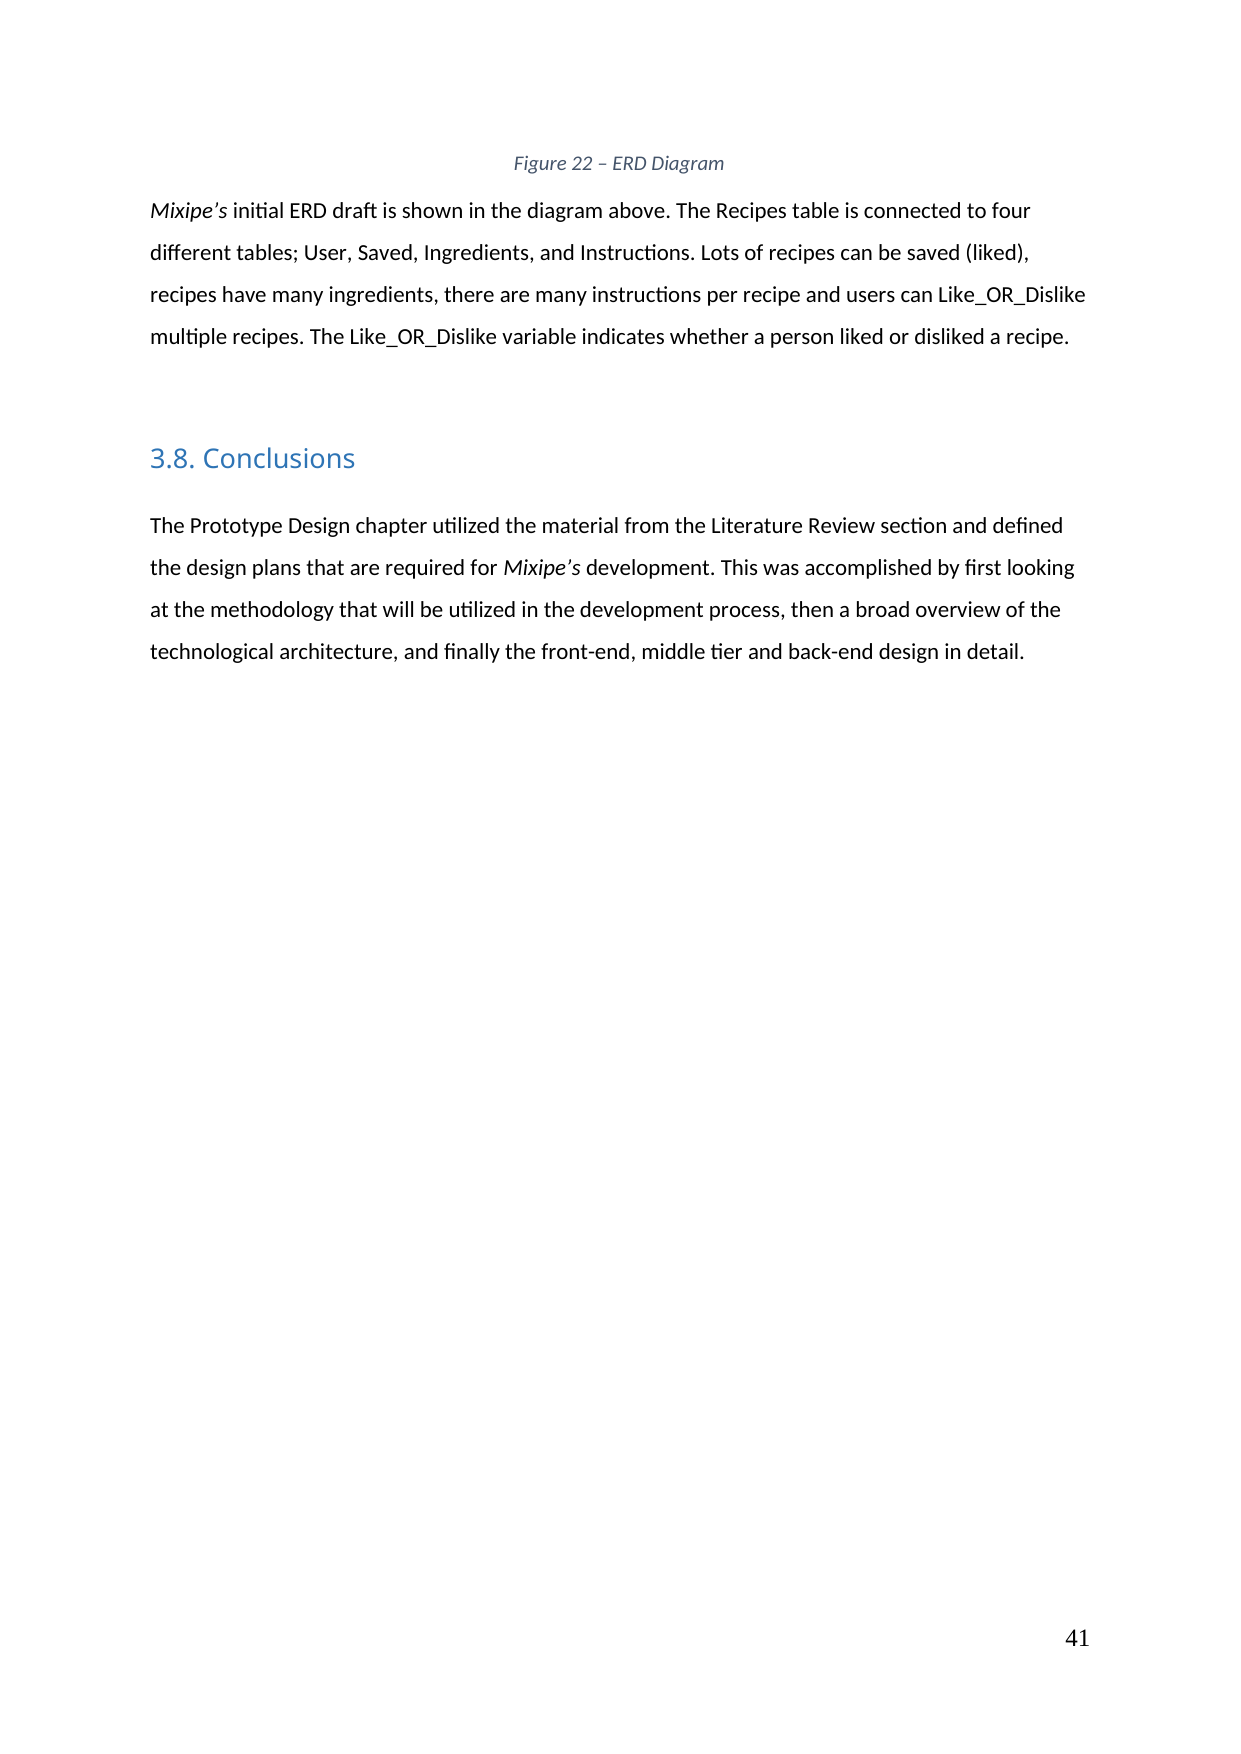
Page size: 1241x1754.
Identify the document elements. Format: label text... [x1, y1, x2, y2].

subtitle 3.8. Conclusions [150, 439, 1090, 476]
text Mixipe’s initial ERD draft is shown in the diagram above. The Recipes table is connected to four different tables; User, Saved, Ingredients, and Instructions. Lots of recipes can be saved (liked), recipes have many ingredients, there are many instructions per recipe and users can Like_OR_Dislike multiple recipes. The Like_OR_Dislike variable indicates whether a person liked or disliked a recipe. [150, 196, 1090, 350]
text Figure 22 – ERD Diagram [150, 150, 1090, 175]
text The Prototype Design chapter utilized the material from the Literature Review section and defined the design plans that are required for Mixipe’s development. This was accomplished by first looking at the methodology that will be utilized in the development process, then a broad overview of the technological architecture, and finally the front-end, middle tier and back-end design in detail. [150, 511, 1090, 665]
